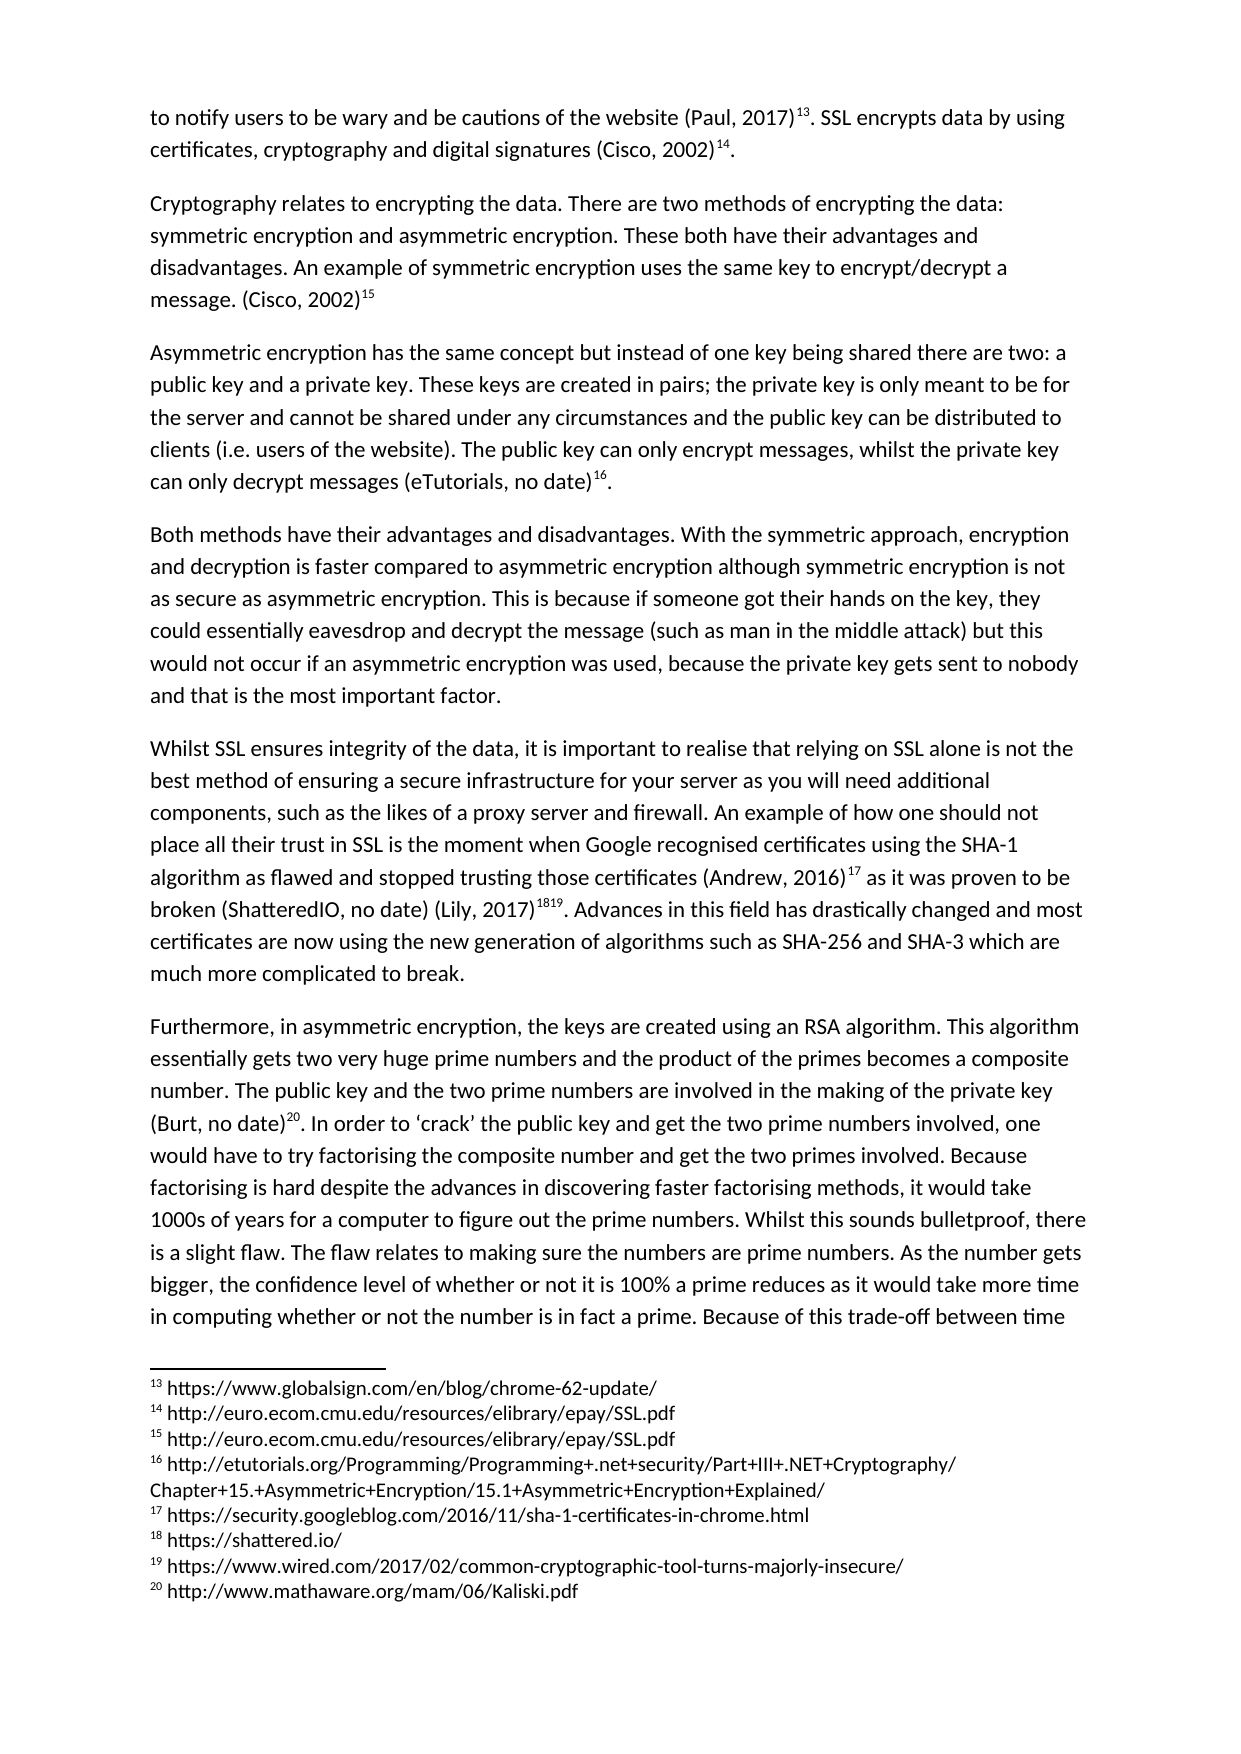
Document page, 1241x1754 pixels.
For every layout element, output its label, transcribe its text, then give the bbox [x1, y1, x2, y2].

text Cryptography relates to encrypting the data. There are two methods of encrypting the data: symmetric encryption and asymmetric encryption. These both have their advantages and disadvantages. An example of symmetric encryption uses the same key to encrypt/decrypt a message. (Cisco, 2002) [150, 189, 1090, 313]
text Both methods have their advantages and disadvantages. With the symmetric approach, encryption and decryption is faster compared to asymmetric encryption although symmetric encryption is not as secure as asymmetric encryption. This is because if someone got their hands on the key, they could essentially eavesdrop and decrypt the message (such as man in the middle attack) but this would not occur if an asymmetric encryption was used, because the private key gets sent to nobody and that is the most important factor. [150, 520, 1090, 709]
text Asymmetric encryption has the same concept but instead of one key being shared there are two: a public key and a private key. These keys are created in pairs; the private key is only meant to be for the server and cannot be shared under any circumstances and the public key can be distributed to clients (i.e. users of the website). The public key can only encrypt messages, whilst the private key can only decrypt messages (eTutorials, no date). [150, 338, 1090, 495]
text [150, 1012, 1090, 1330]
text Whilst SSL ensures integrity of the data, it is important to realise that relying on SSL alone is not the best method of ensuring a secure infrastructure for your server as you will need additional components, such as the likes of a proxy server and firewall. An example of how one should not place all their trust in SSL is the moment when Google recognised certificates using the SHA-1 algorithm as flawed and stopped trusting those certificates (Andrew, 2016) as it was proven to be broken (ShatteredIO, no date) (Lily, 2017). Advances in this field has drastically changed and most certificates are now using the new generation of algorithms such as SHA-256 and SHA-3 which are much more complicated to break. [150, 734, 1090, 987]
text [150, 103, 1090, 164]
